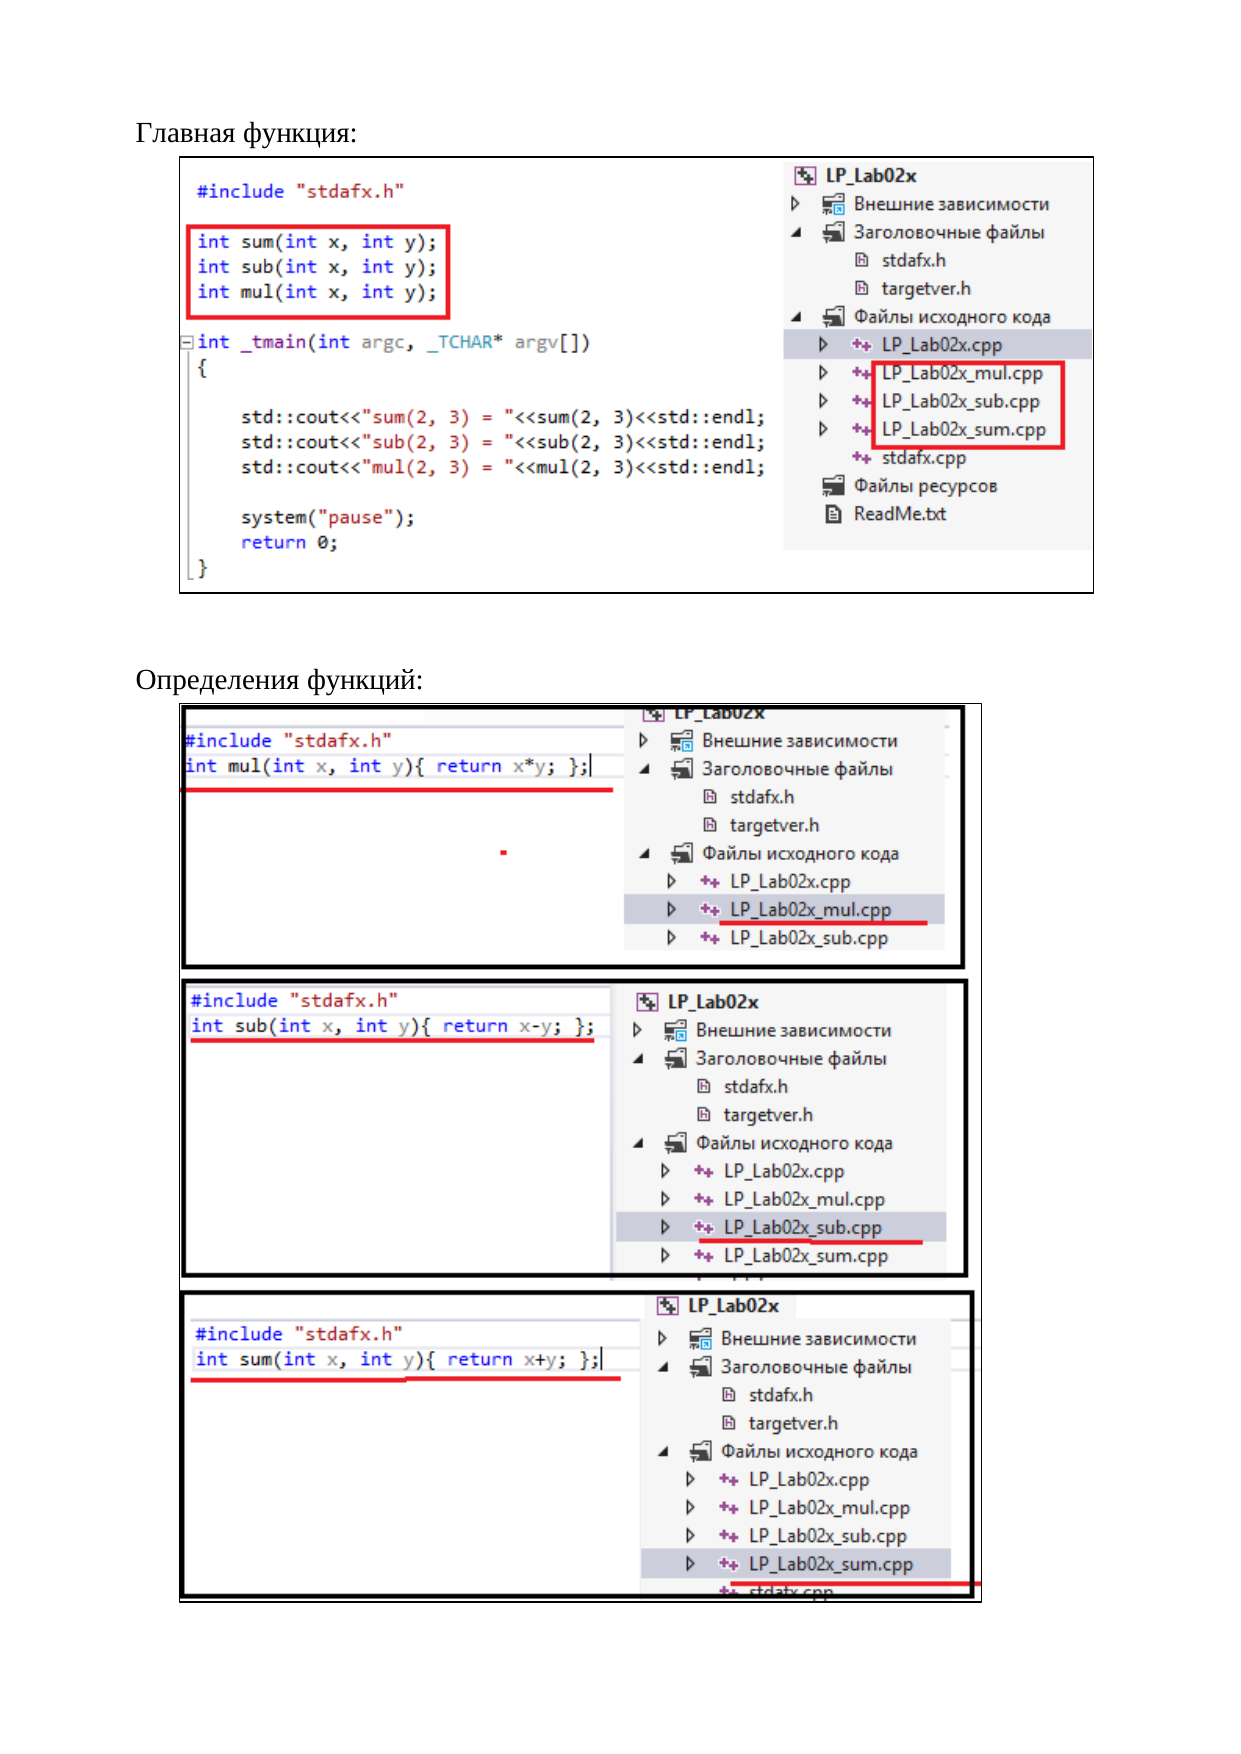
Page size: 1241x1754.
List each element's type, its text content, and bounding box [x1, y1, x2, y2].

text Определения функций: [135, 662, 1178, 695]
picture [180, 705, 981, 1601]
picture [180, 162, 1092, 580]
text Главная функция: [135, 115, 1178, 149]
